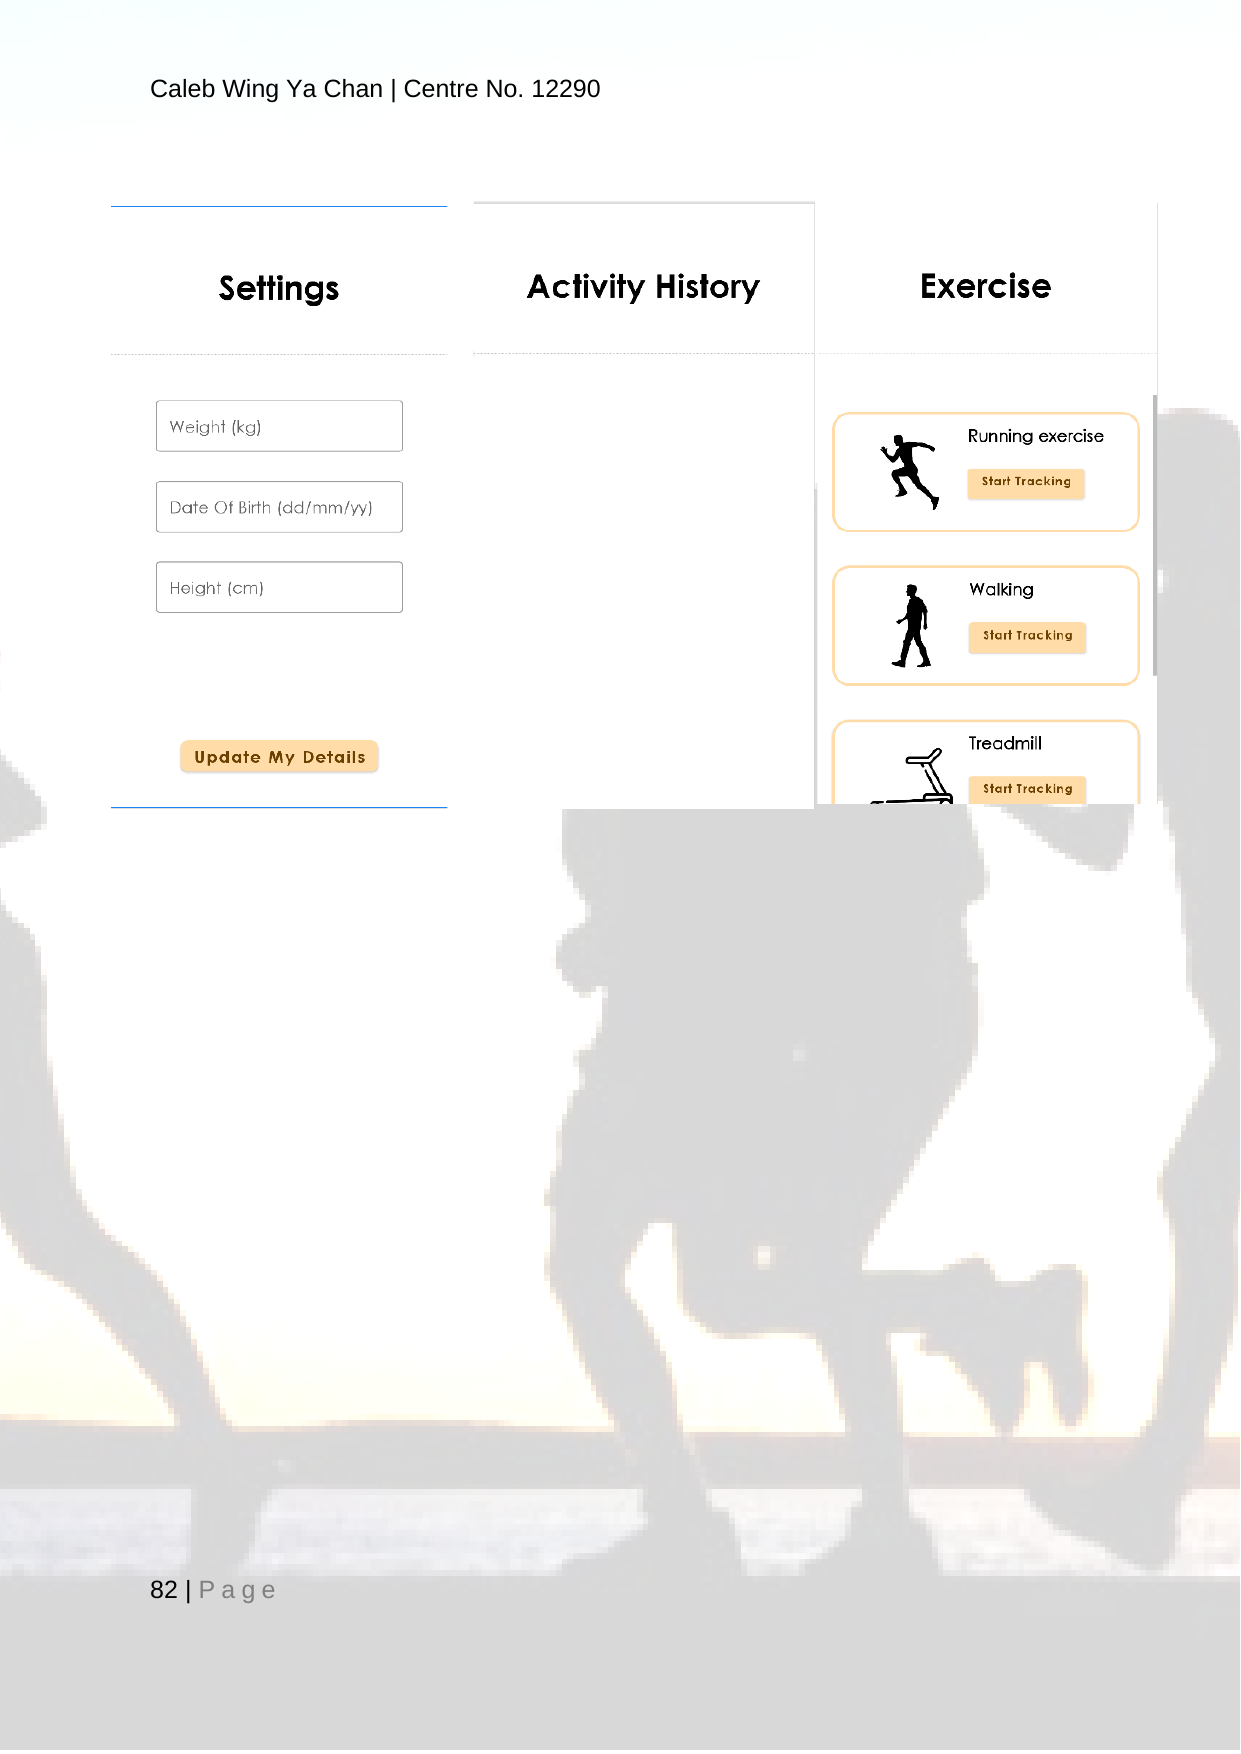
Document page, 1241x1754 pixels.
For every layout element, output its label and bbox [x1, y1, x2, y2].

picture [111, 206, 448, 809]
picture [473, 201, 815, 809]
picture [817, 203, 1158, 804]
